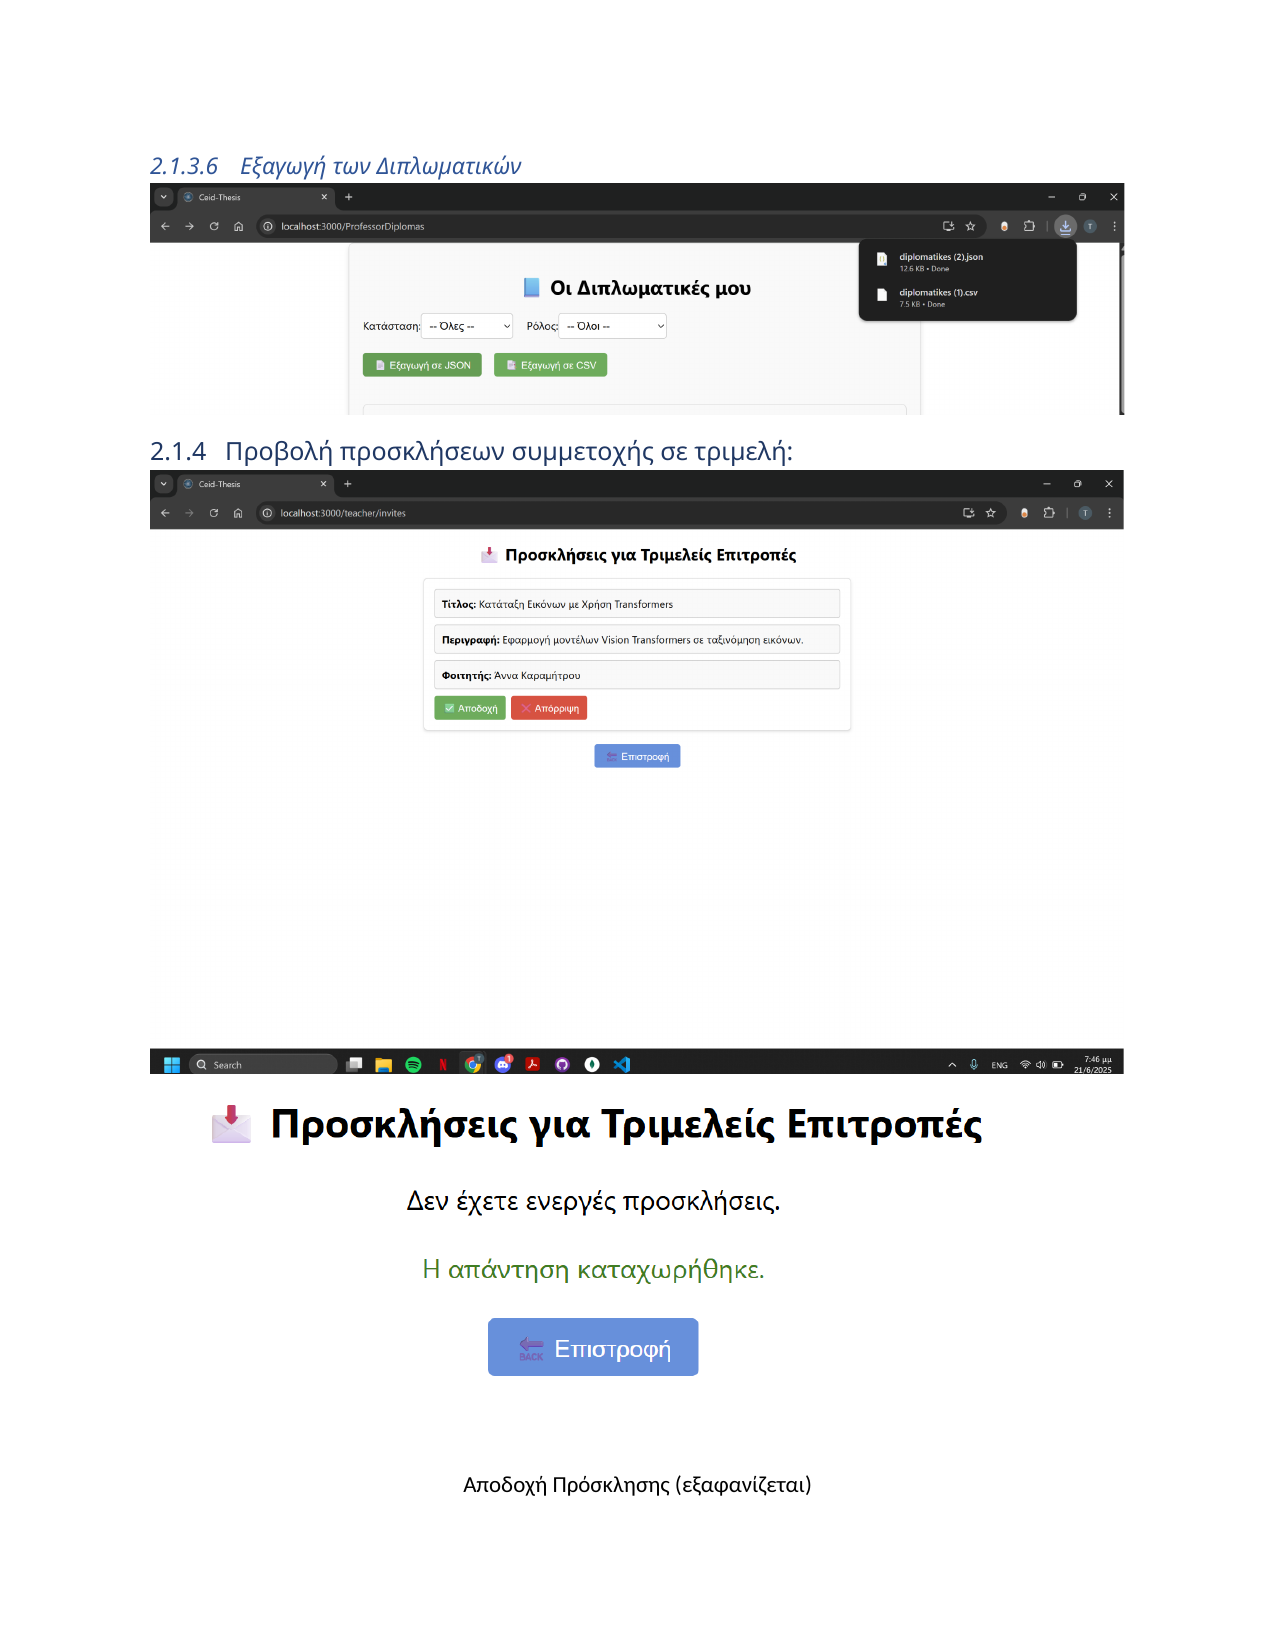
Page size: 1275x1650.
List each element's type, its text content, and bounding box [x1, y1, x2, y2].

subtitle Εξαγωγή των Διπλωματικών [150, 150, 1125, 181]
picture [150, 1075, 1125, 1452]
text Αποδοχή Πρόσκλησης (εξαφανίζεται) [150, 1471, 1125, 1499]
picture [150, 470, 1124, 1074]
subtitle Προβολή προσκλήσεων συμμετοχής σε τριμελή: [150, 434, 1125, 468]
picture [150, 183, 1125, 415]
